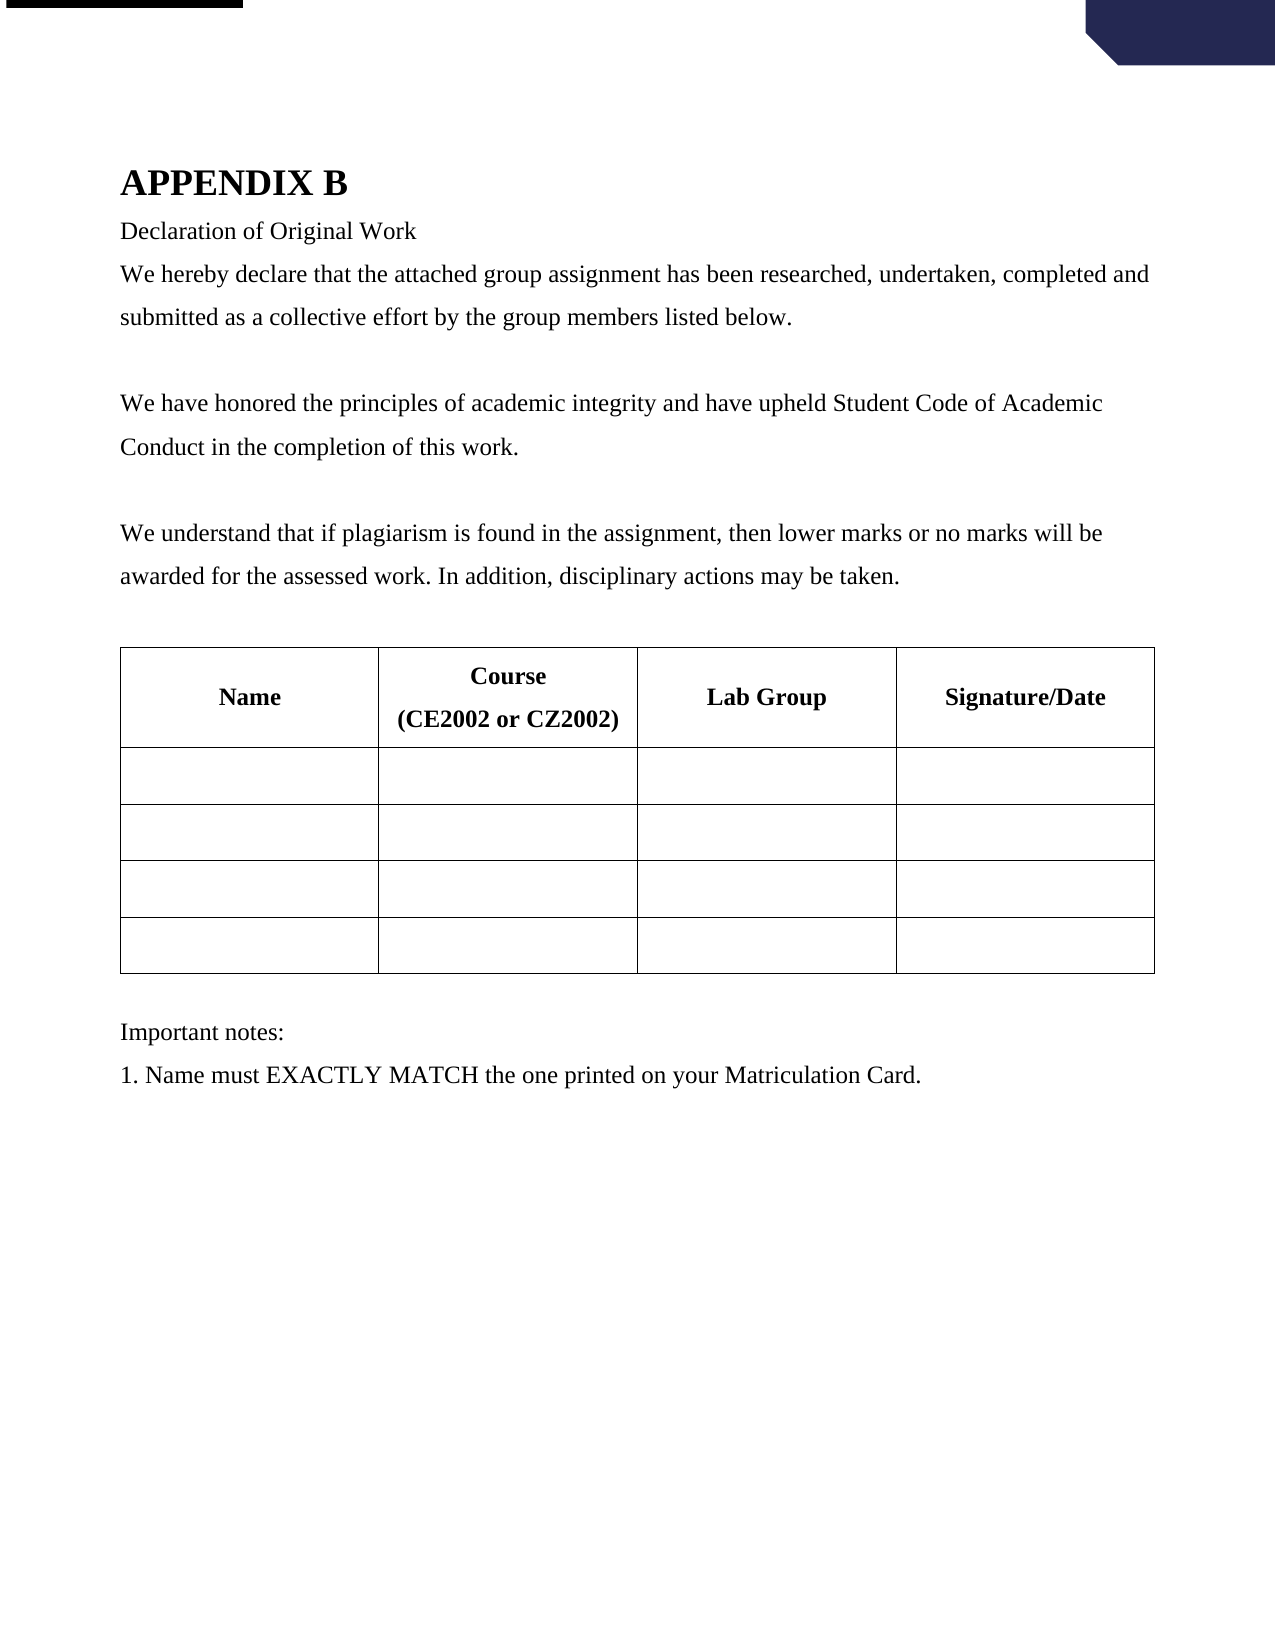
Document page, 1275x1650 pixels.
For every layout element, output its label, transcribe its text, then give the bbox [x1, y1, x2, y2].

text 1. Name must EXACTLY MATCH the one printed on your Matriculation Card. [120, 1061, 1155, 1089]
table_cell [121, 748, 378, 803]
text We hereby declare that the attached group assignment has been researched, undertaken, completed and submitted as a collective effort by the group members listed below. [120, 259, 1155, 331]
text We have honored the principles of academic integrity and have upheld Student Code of Academic Conduct in the completion of this work. [120, 388, 1155, 460]
table_cell [121, 918, 378, 973]
table_cell [638, 861, 896, 917]
table_cell [638, 918, 896, 973]
table_cell [121, 861, 378, 917]
subtitle APPENDIX B [120, 160, 1155, 203]
text Declaration of Original Work [120, 216, 1155, 245]
table_cell [897, 861, 1154, 917]
table_cell [638, 748, 896, 803]
table_header Lab Group [638, 648, 896, 747]
table_cell [638, 805, 896, 860]
table_header Signature/Date [897, 648, 1154, 747]
table_cell [379, 918, 637, 973]
text Important notes: [120, 1017, 1155, 1046]
table_cell [897, 918, 1154, 973]
table_cell [379, 805, 637, 860]
table_cell [897, 805, 1154, 860]
table_cell [897, 748, 1154, 803]
table_cell [379, 861, 637, 917]
table_header Name [121, 648, 378, 747]
table_cell [121, 805, 378, 860]
table_cell [379, 748, 637, 803]
table_header Course (CE2002 or CZ2002) [379, 648, 637, 747]
text We understand that if plagiarism is found in the assignment, then lower marks or no marks will be awarded for the assessed work. In addition, disciplinary actions may be taken. [120, 518, 1155, 590]
